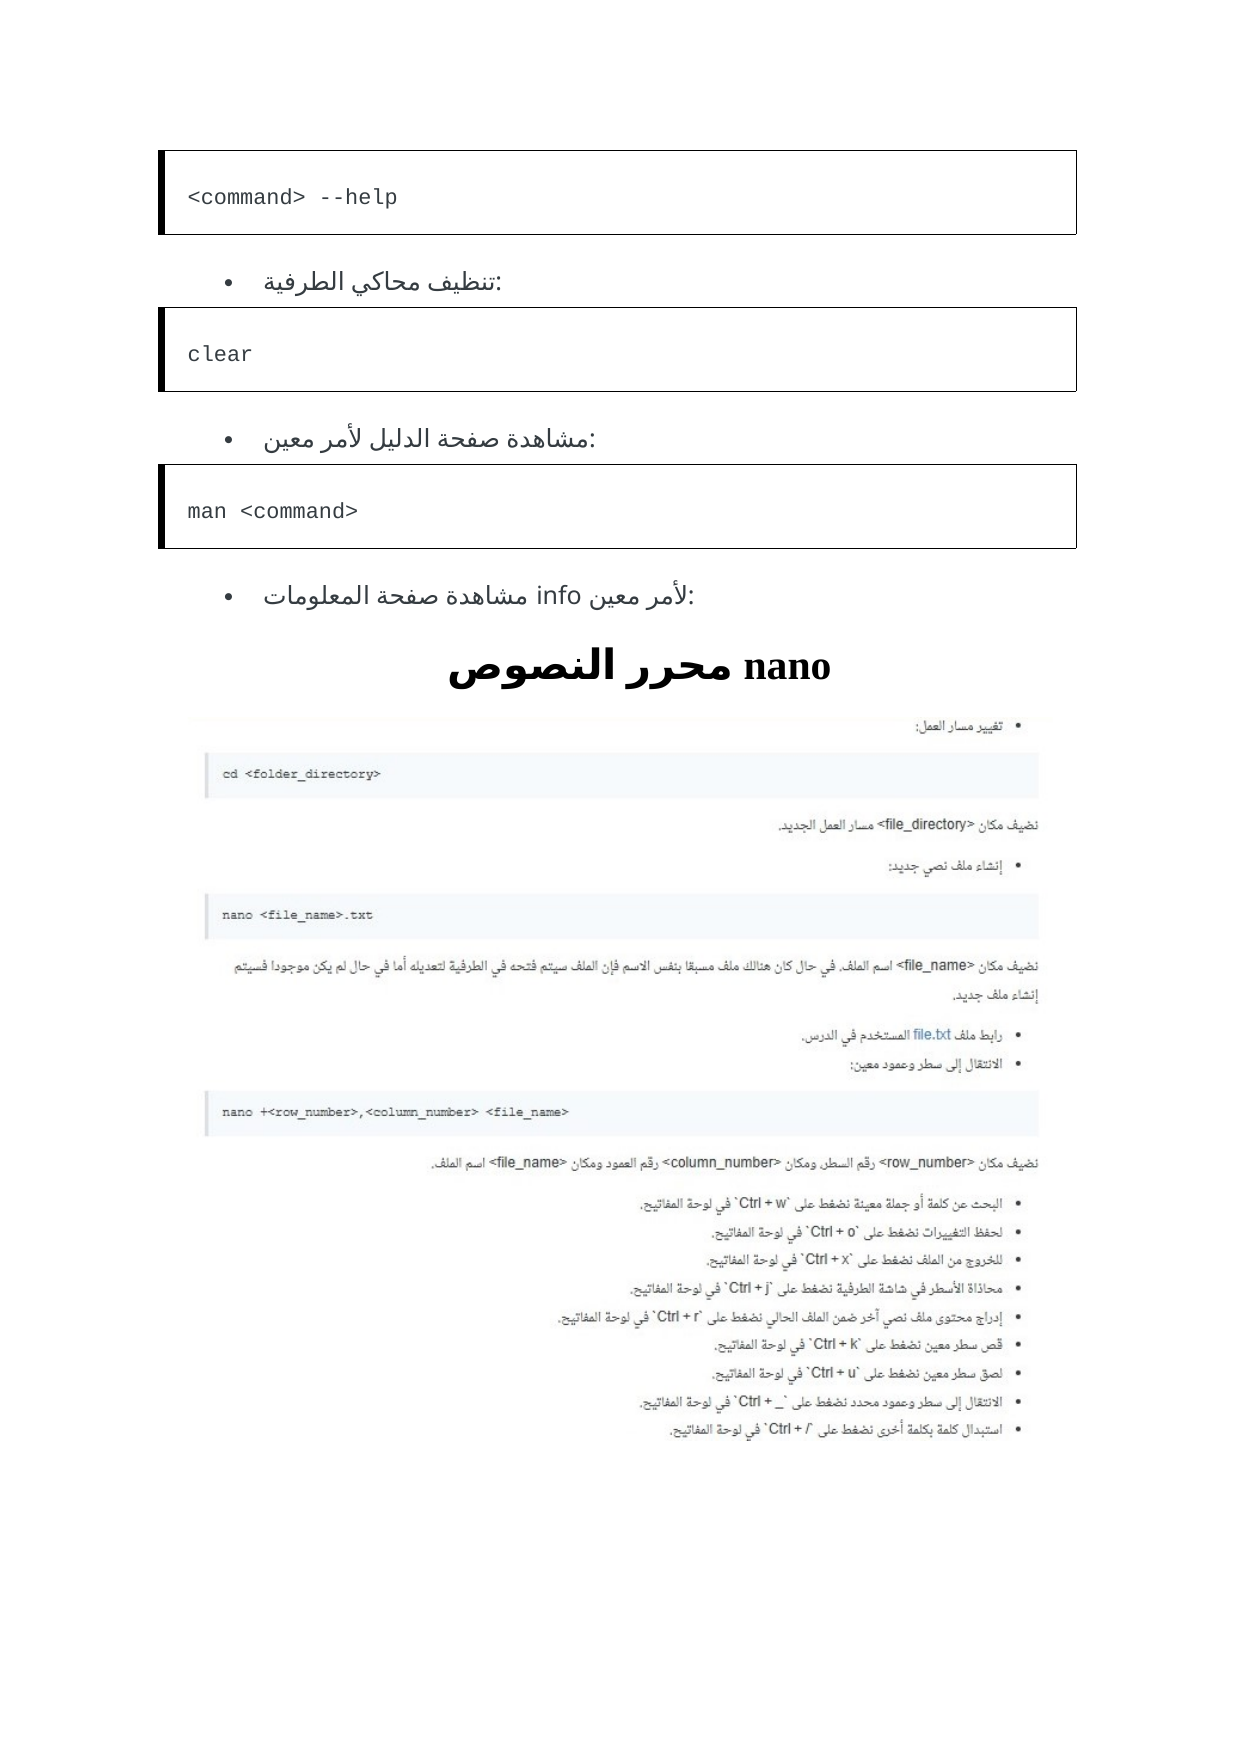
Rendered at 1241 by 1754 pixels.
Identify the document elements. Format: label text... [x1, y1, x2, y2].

picture [187, 717, 1053, 1441]
text <command> --help [165, 151, 1076, 234]
text man <command> [165, 465, 1076, 548]
list مشاهدة صفحة الدليل لأمر معين: [225, 421, 1053, 454]
list تنظيف محاكي الطرفية: [225, 263, 1053, 298]
list مشاهدة صفحة المعلومات info لأمر معين: [225, 577, 1053, 612]
text clear [165, 308, 1076, 391]
text محرر النصوص nano [225, 641, 1053, 689]
